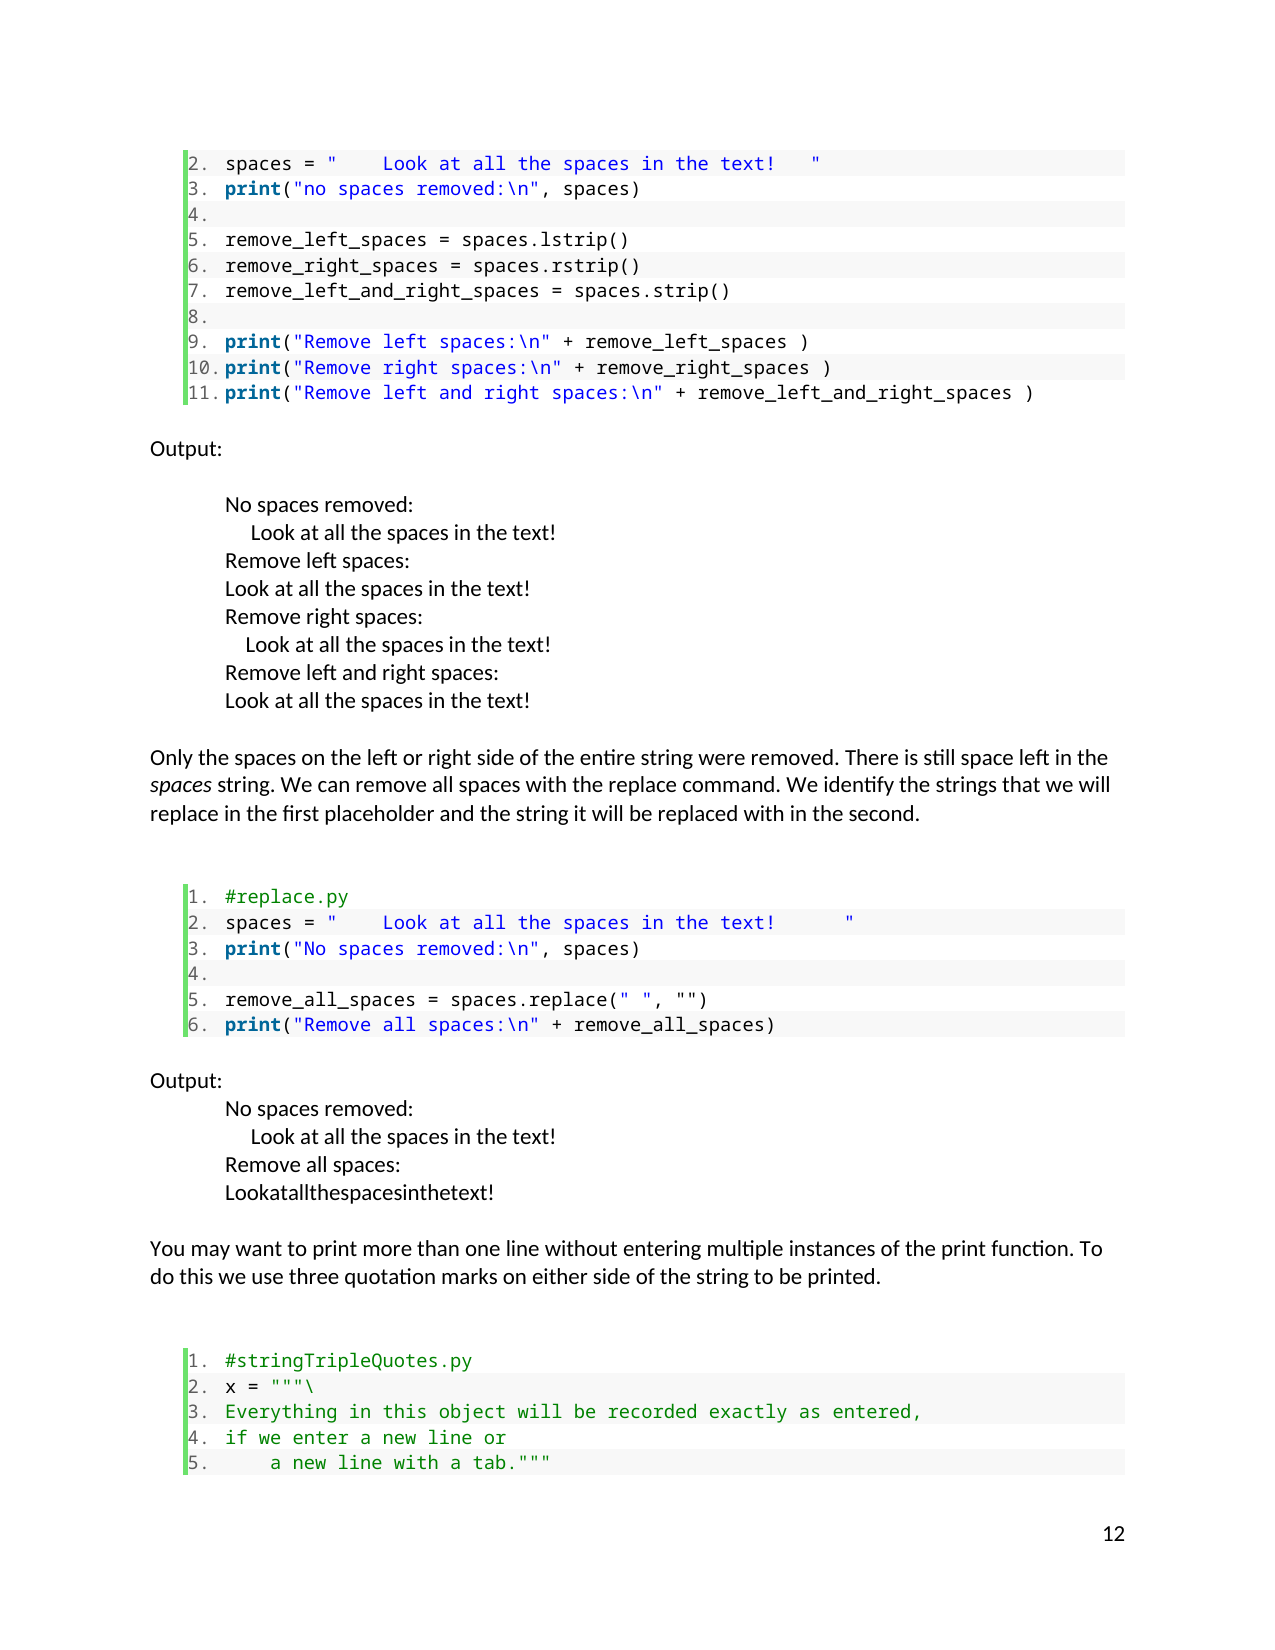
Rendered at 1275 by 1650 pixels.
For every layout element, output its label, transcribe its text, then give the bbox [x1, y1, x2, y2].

list #stringTripleQuotes.py [183, 1347, 1125, 1373]
text Look at all the spaces in the text! [225, 631, 1125, 658]
text Look at all the spaces in the text! [225, 574, 1125, 602]
list print("Remove right spaces:\n" + remove_right_spaces ) [188, 354, 1125, 380]
text Look at all the spaces in the text! [225, 687, 1125, 714]
list print("no spaces removed:\n", spaces) [188, 176, 1125, 201]
text Output: [150, 434, 1125, 462]
text Output: [150, 1066, 1125, 1094]
text Only the spaces on the left or right side of the entire string were removed. There is still space left in the spaces string. We can remove all spaces with the replace command. We identify the strings that we will replace in the first placeholder and the string it will be replaced with in the second. [150, 743, 1125, 827]
list print("No spaces removed:\n", spaces) [188, 935, 1125, 960]
list Everything in this object will be recorded exactly as entered, [188, 1398, 1125, 1424]
text Remove left spaces: [225, 546, 1125, 574]
list print("Remove left spaces:\n" + remove_left_spaces ) [188, 329, 1125, 354]
text You may want to print more than one line without entering multiple instances of the print function. To do this we use three quotation marks on either side of the string to be printed. [150, 1234, 1125, 1290]
text No spaces removed: [225, 490, 1125, 518]
text Remove left and right spaces: [225, 658, 1125, 687]
list remove_all_spaces = spaces.replace(" ", "") [188, 986, 1125, 1011]
list a new line with a tab.""" [188, 1449, 1125, 1475]
list #replace.py [188, 884, 1125, 909]
list remove_left_spaces = spaces.lstrip() [188, 227, 1125, 252]
text Remove right spaces: [225, 602, 1125, 631]
text Remove all spaces: [225, 1150, 1125, 1178]
list print("Remove all spaces:\n" + remove_all_spaces) [188, 1011, 1125, 1037]
text Lookatallthespacesinthetext! [225, 1178, 1125, 1206]
text Look at all the spaces in the text! [225, 518, 1125, 546]
list if we enter a new line or [188, 1424, 1125, 1449]
list remove_right_spaces = spaces.rstrip() [188, 252, 1125, 278]
text No spaces removed: [150, 1094, 1125, 1122]
list print("Remove left and right spaces:\n" + remove_left_and_right_spaces ) [188, 380, 1125, 405]
list spaces = " Look at all the spaces in the text! " [188, 909, 1125, 935]
list remove_left_and_right_spaces = spaces.strip() [188, 278, 1125, 303]
list x = """\ [188, 1373, 1125, 1398]
list spaces = " Look at all the spaces in the text! " [188, 150, 1125, 176]
text Look at all the spaces in the text! [225, 1122, 1125, 1150]
